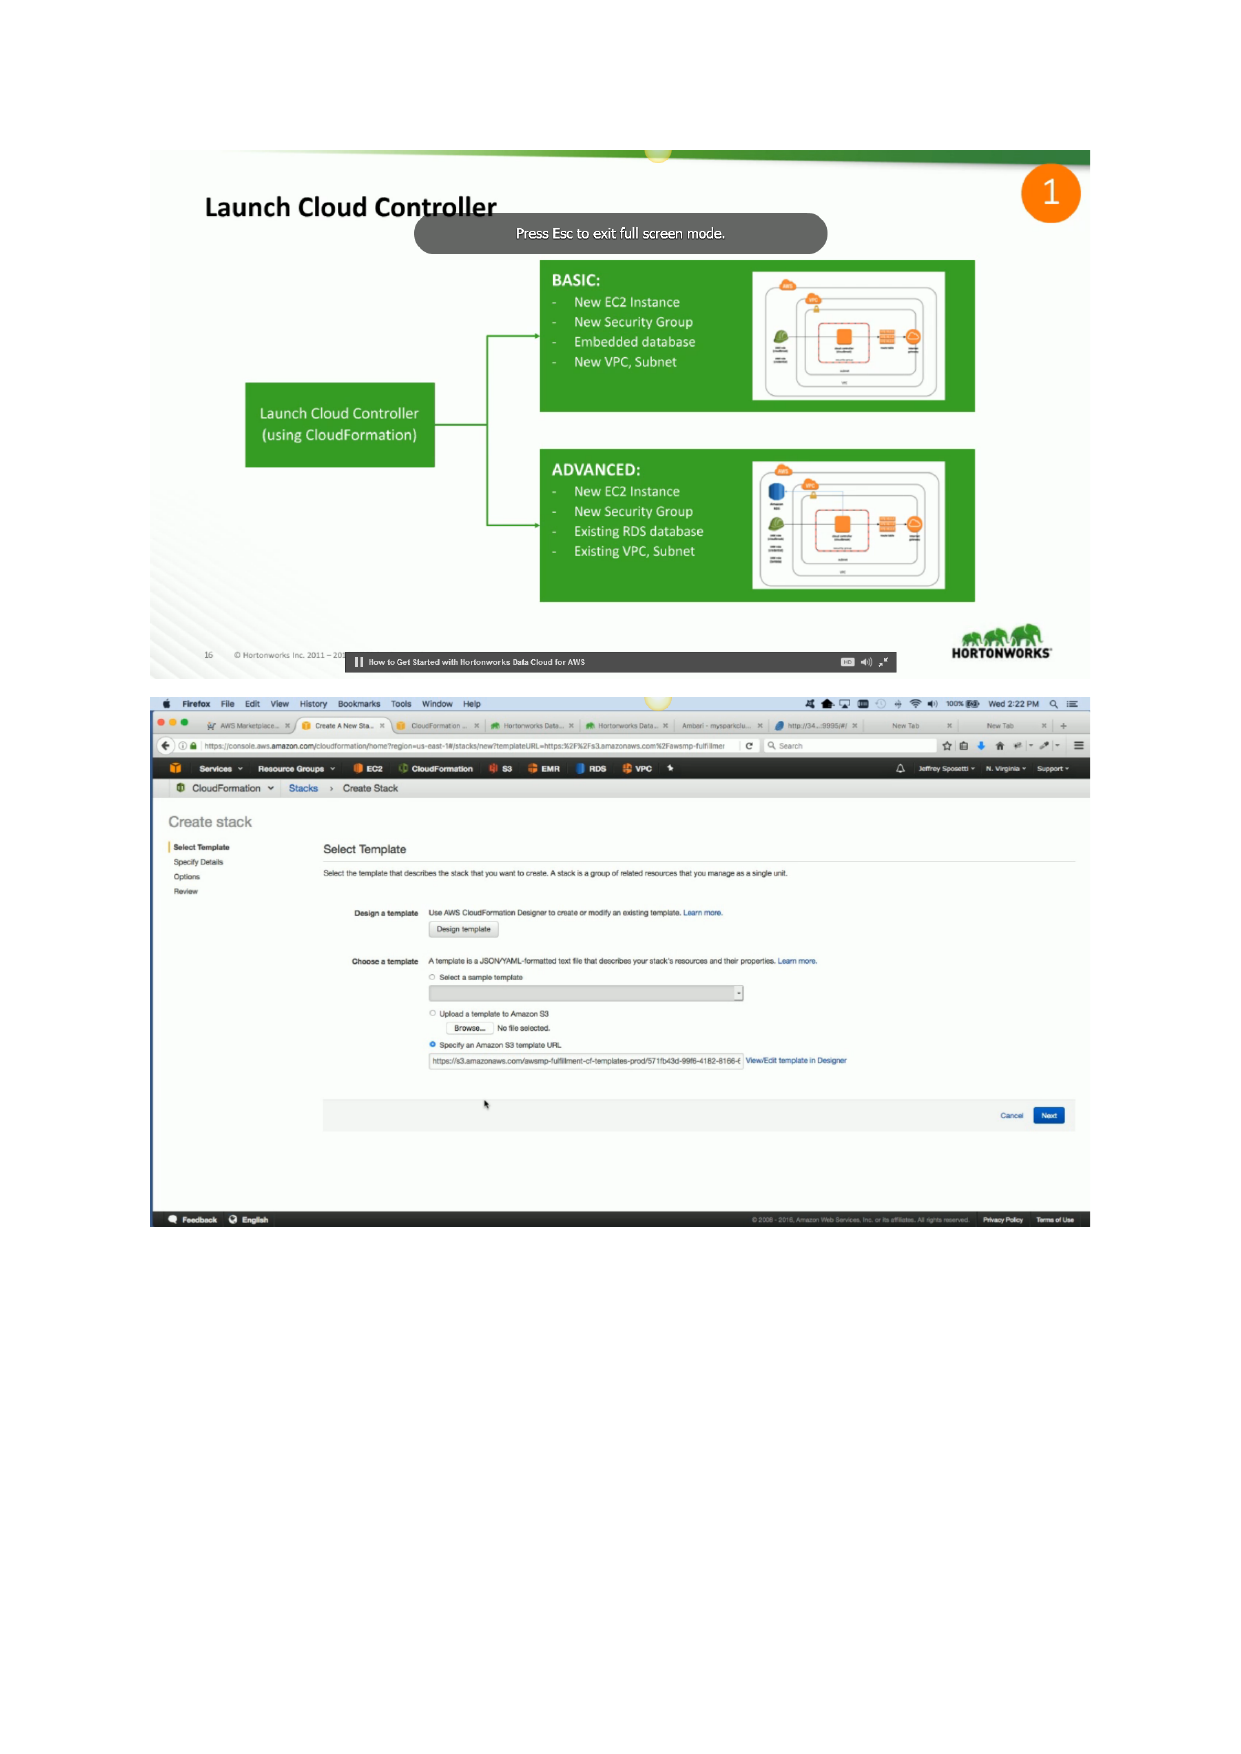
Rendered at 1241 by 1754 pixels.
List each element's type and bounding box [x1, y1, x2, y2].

picture [150, 150, 1091, 679]
picture [150, 697, 1091, 1227]
